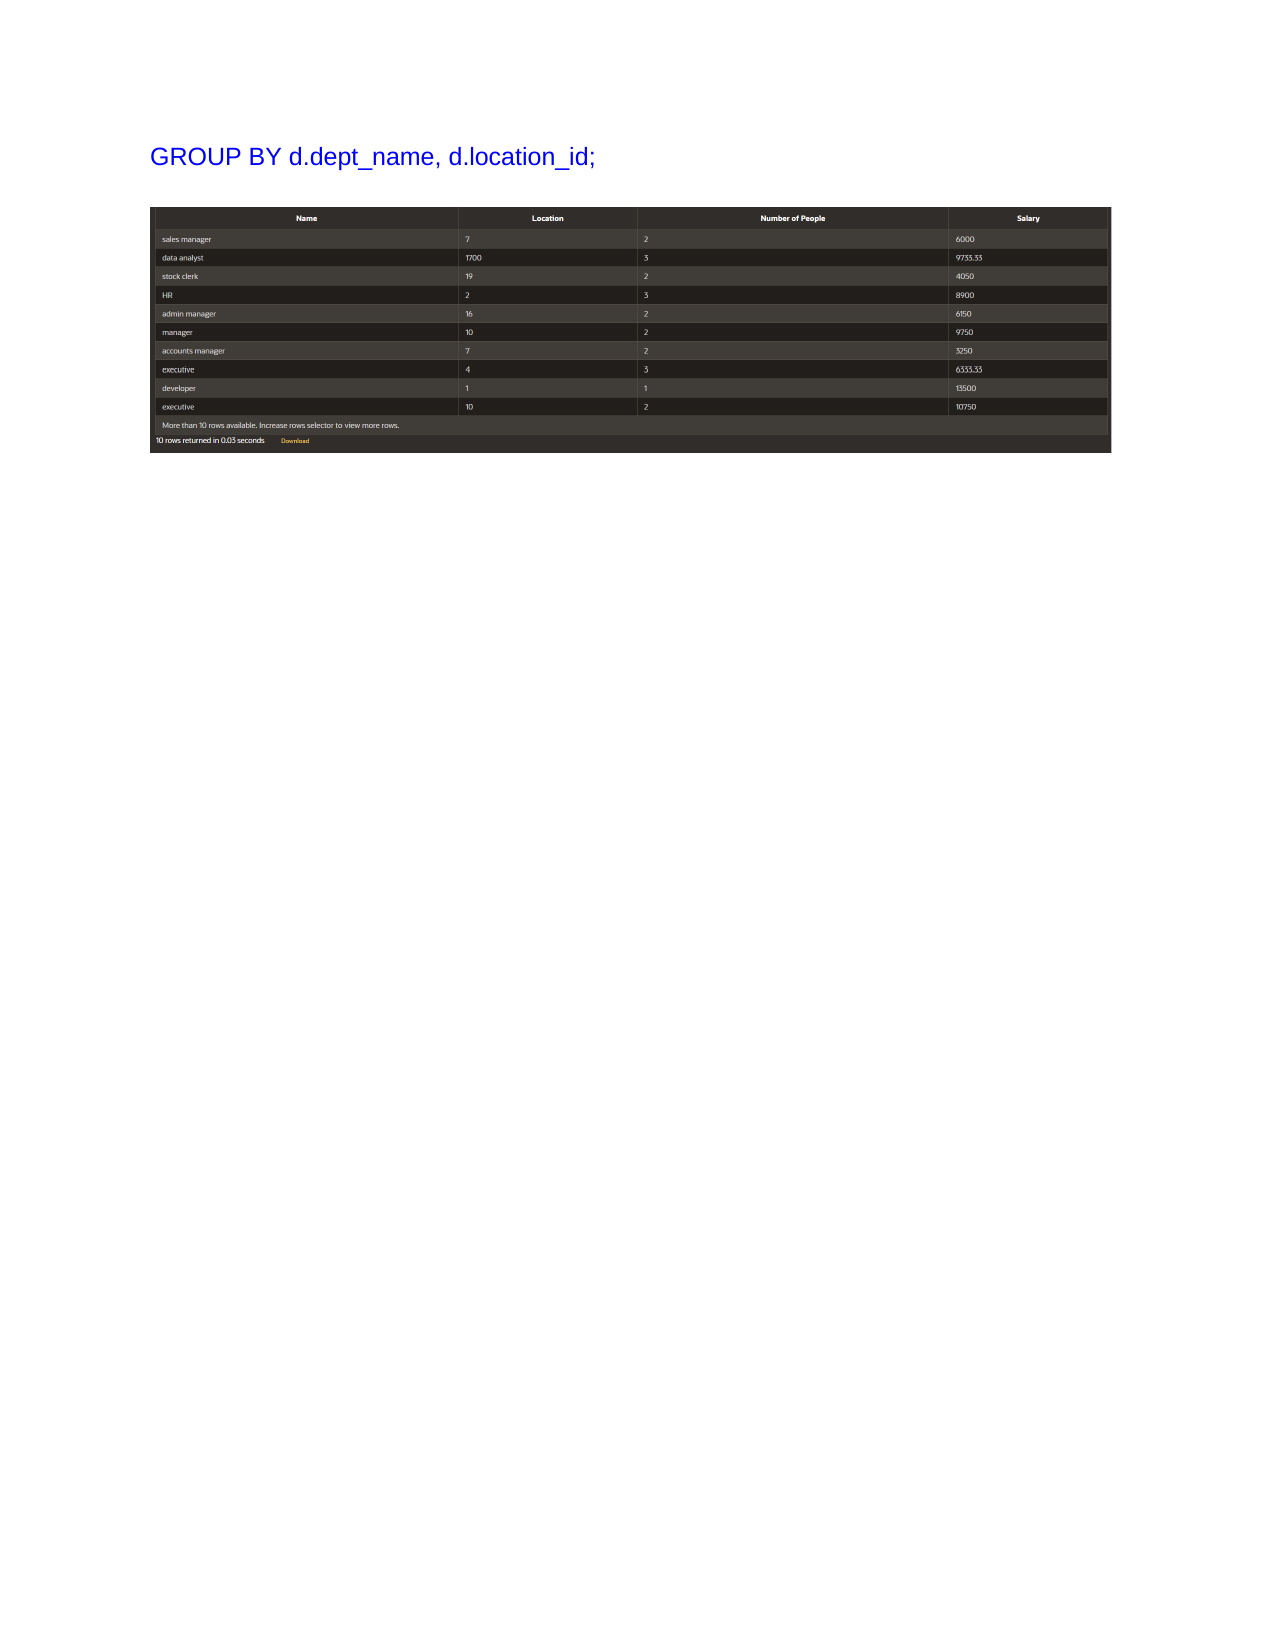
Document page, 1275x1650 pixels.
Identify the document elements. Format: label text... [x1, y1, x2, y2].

picture [150, 207, 1112, 453]
text GROUP BY d.dept_name, d.location_id; [150, 142, 1210, 170]
